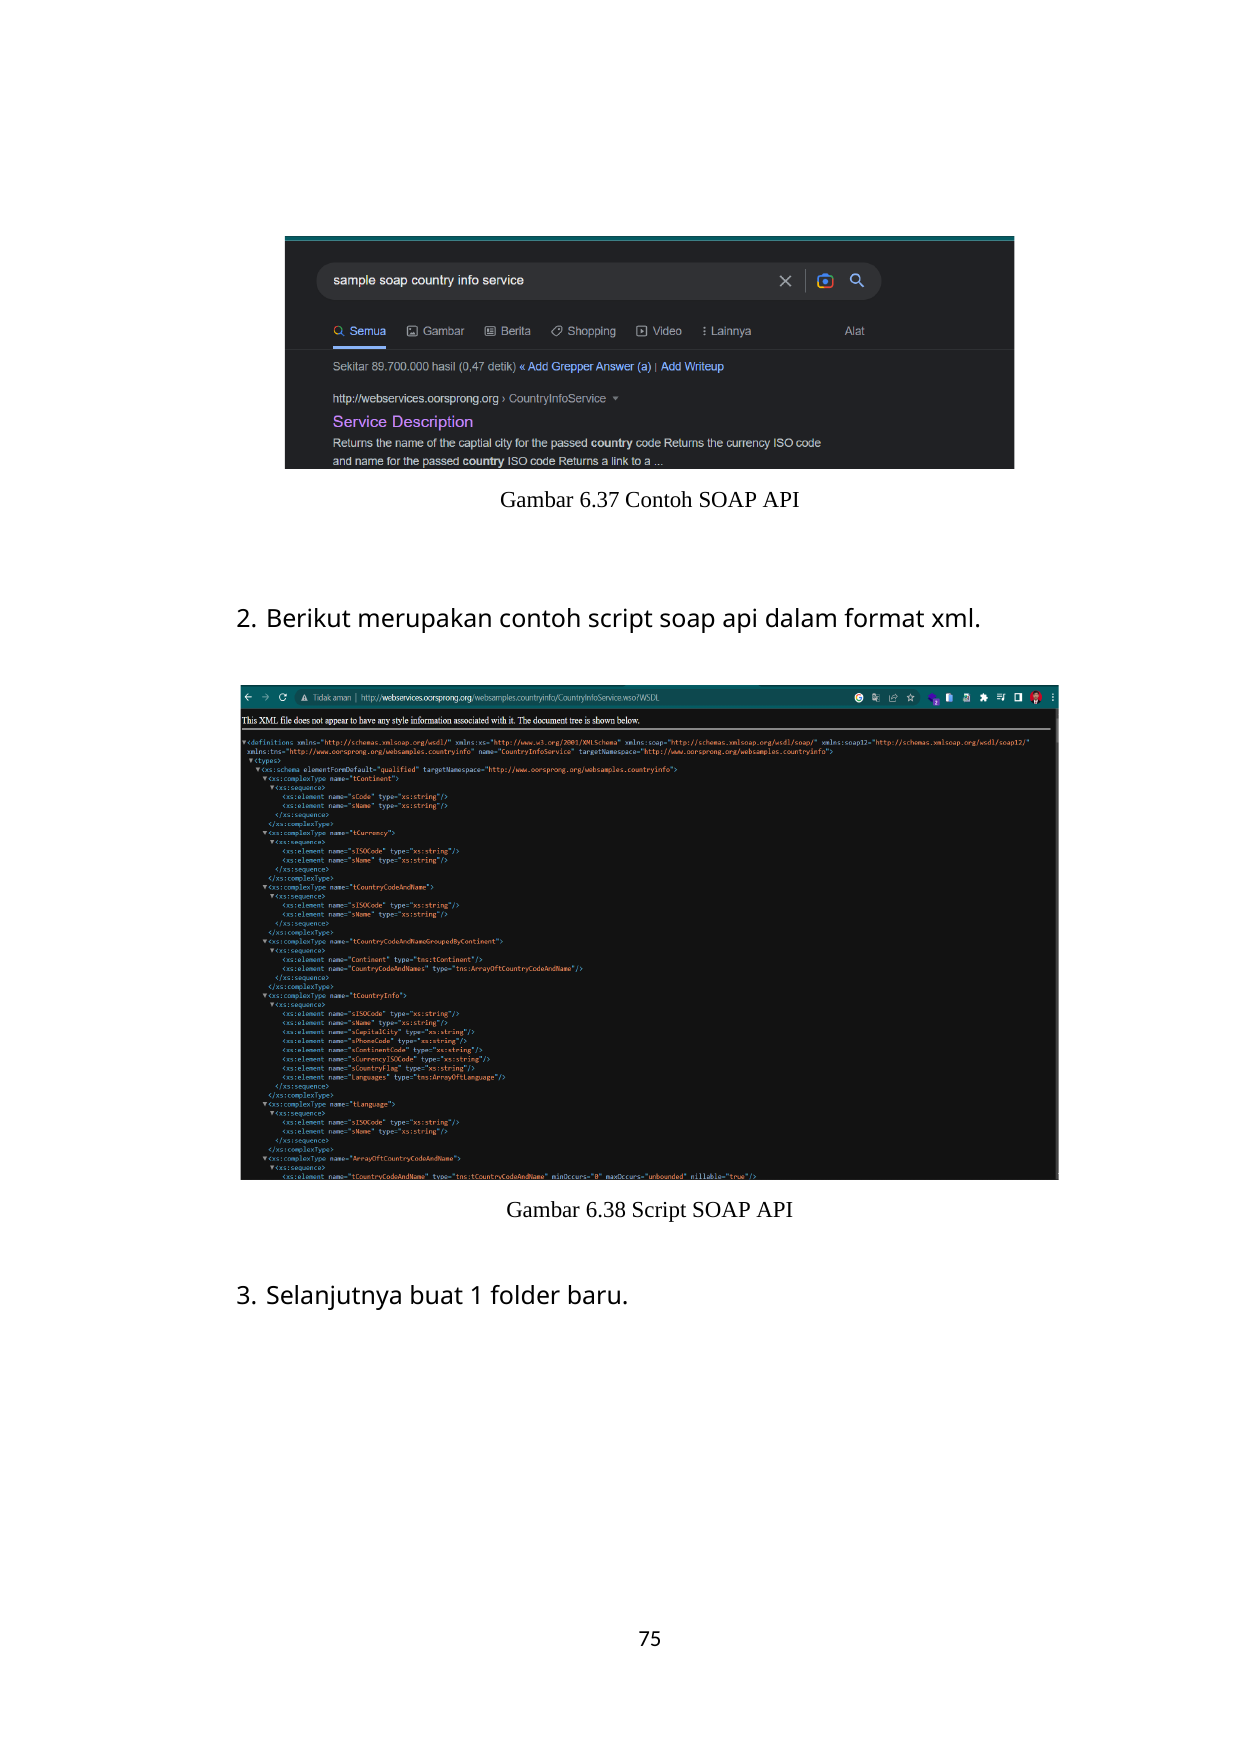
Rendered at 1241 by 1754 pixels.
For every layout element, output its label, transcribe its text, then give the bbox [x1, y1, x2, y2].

picture [240, 685, 1059, 1180]
list Berikut merupakan contoh script soap api dalam format xml. [236, 601, 1063, 635]
text Gambar . Contoh SOAP API [236, 486, 1063, 512]
picture [284, 236, 1015, 469]
list Selanjutnya buat 1 folder baru. [236, 1277, 1063, 1312]
